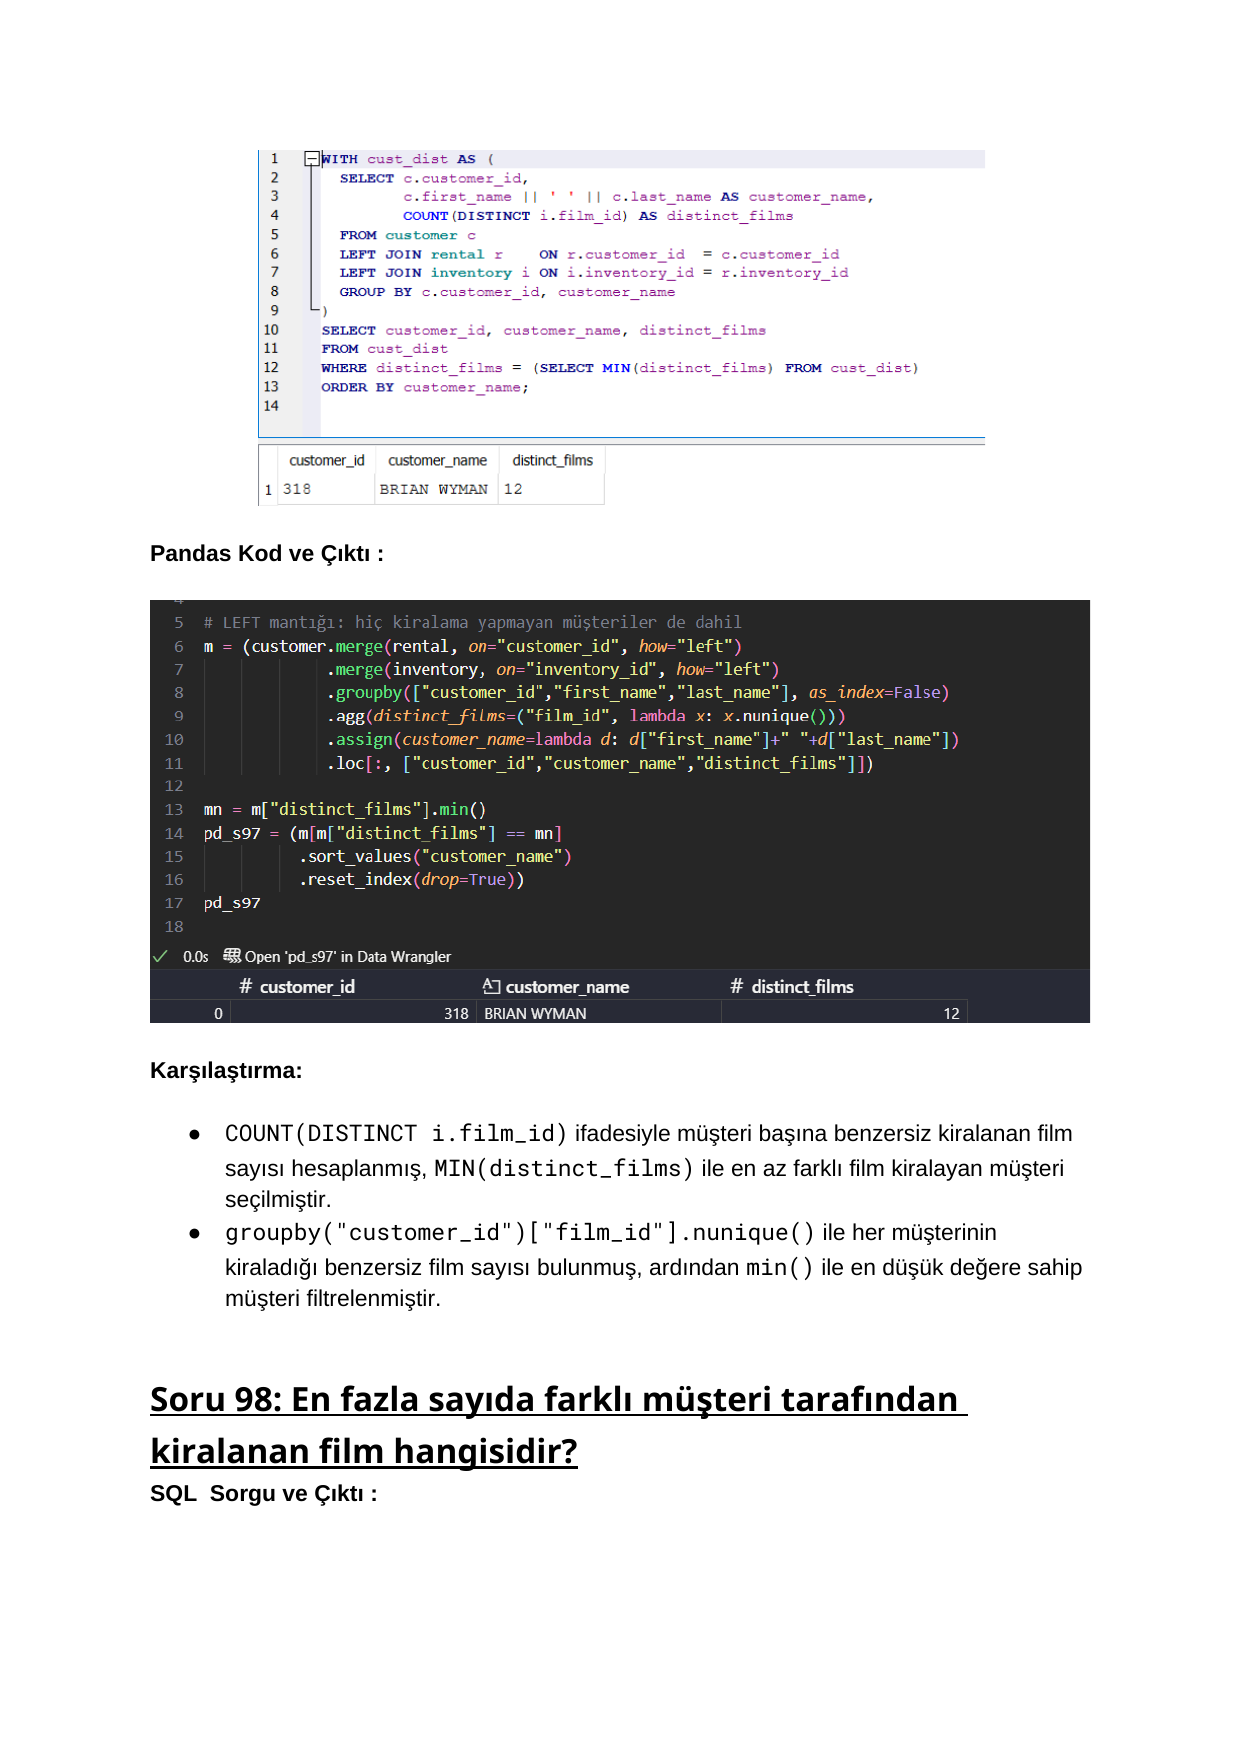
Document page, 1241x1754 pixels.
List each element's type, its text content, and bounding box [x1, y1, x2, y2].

picture [150, 600, 1091, 1023]
text Karşılaştırma: [150, 1057, 1090, 1083]
picture [255, 150, 986, 506]
text Soru 98: En fazla sayıda farklı müşteri tarafından kiralanan film hangisidir? [150, 1376, 1090, 1473]
text Pandas Kod ve Çıktı : [150, 539, 1090, 566]
text SQL Sorgu ve Çıktı : [150, 1480, 1090, 1506]
list groupby("customer_id")["film_id"].nunique() ile her müşterinin kiraladığı benzersiz film sayısı bulunmuş, ardından min() ile en düşük değere sahip müşteri filtrelenmiştir. [187, 1216, 1090, 1342]
list COUNT(DISTINCT i.film_id) ifadesiyle müşteri başına benzersiz kiralanan film sayısı hesaplanmış, MIN(distinct_films) ile en az farklı film kiralayan müşteri seçilmiştir. [187, 1117, 1090, 1212]
